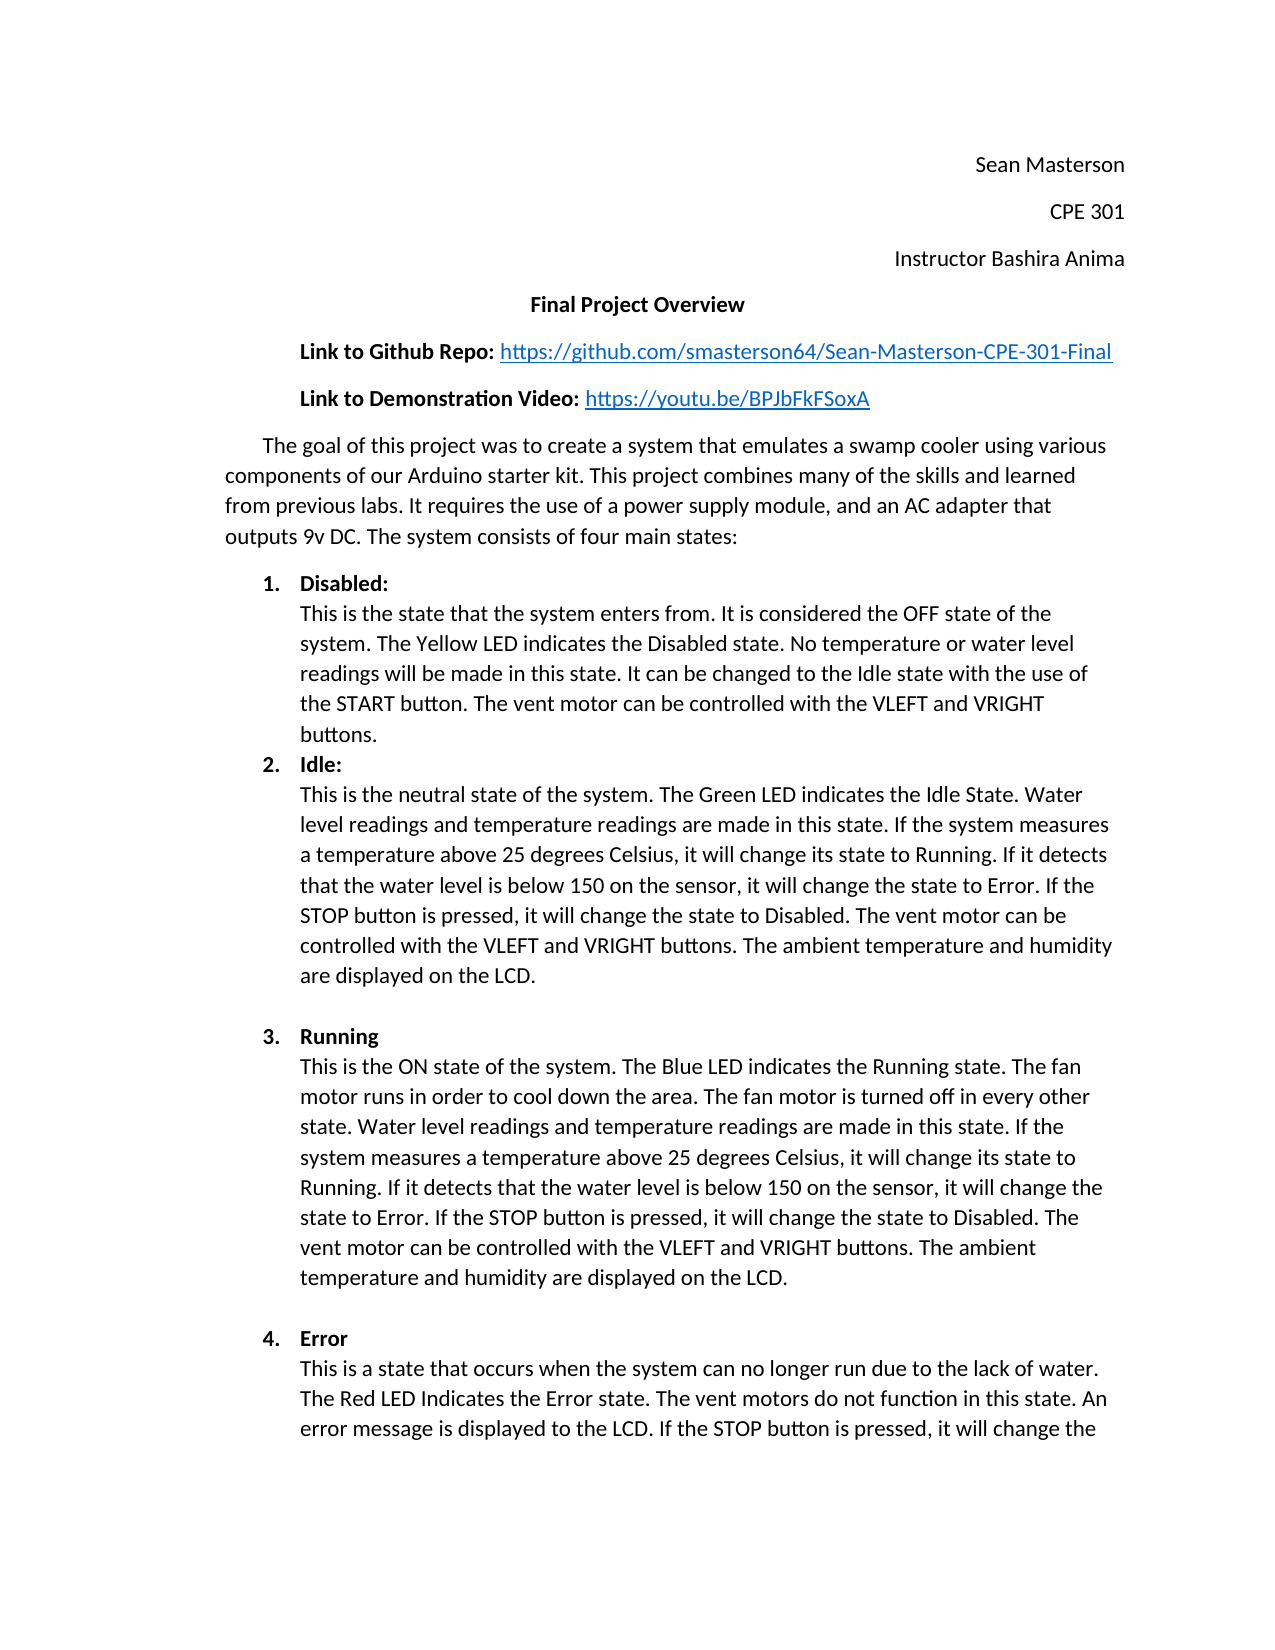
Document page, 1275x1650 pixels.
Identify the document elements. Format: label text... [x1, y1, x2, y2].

text Instructor Bashira Anima [150, 244, 1125, 272]
text CPE 301 [150, 197, 1125, 225]
text Link to Demonstration Video: https://youtu.be/BPJbFkFSoxA [150, 384, 1125, 412]
list Running [262, 1022, 1125, 1050]
text Link to Github Repo: https://github.com/smasterson64/Sean-Masterson-CPE-301-Final [150, 337, 1125, 366]
list Idle: [262, 750, 1125, 778]
text Final Project Overview [150, 291, 1125, 319]
list This is the neutral state of the system. The Green LED indicates the Idle State. Water level readings and temperature readings are made in this state. If the system measures a temperature above 25 degrees Celsius, it will change its state to Running. If it detects that the water level is below 150 on the sensor, it will change the state to Error. If the STOP button is pressed, it will change the state to Disabled. The vent motor can be controlled with the VLEFT and VRIGHT buttons. The ambient temperature and humidity are displayed on the LCD. [300, 780, 1125, 989]
list Disabled: [262, 569, 1125, 597]
text Sean Masterson [150, 150, 1125, 178]
text The goal of this project was to create a system that emulates a swamp cooler using various components of our Arduino starter kit. This project combines many of the skills and learned from previous labs. It requires the use of a power supply module, and an AC adapter that outputs 9v DC. The system consists of four main states: [225, 431, 1125, 550]
list This is the state that the system enters from. It is considered the OFF state of the system. The Yellow LED indicates the Disabled state. No temperature or water level readings will be made in this state. It can be changed to the Idle state with the use of the START button. The vent motor can be controlled with the VLEFT and VRIGHT buttons. [300, 599, 1125, 748]
list This is the ON state of the system. The Blue LED indicates the Running state. The fan motor runs in order to cool down the area. The fan motor is turned off in every other state. Water level readings and temperature readings are made in this state. If the system measures a temperature above 25 degrees Celsius, it will change its state to Running. If it detects that the water level is below 150 on the sensor, it will change the state to Error. If the STOP button is pressed, it will change the state to Disabled. The vent motor can be controlled with the VLEFT and VRIGHT buttons. The ambient temperature and humidity are displayed on the LCD. [300, 1052, 1125, 1292]
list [300, 1354, 1125, 1443]
list Error [262, 1324, 1125, 1352]
